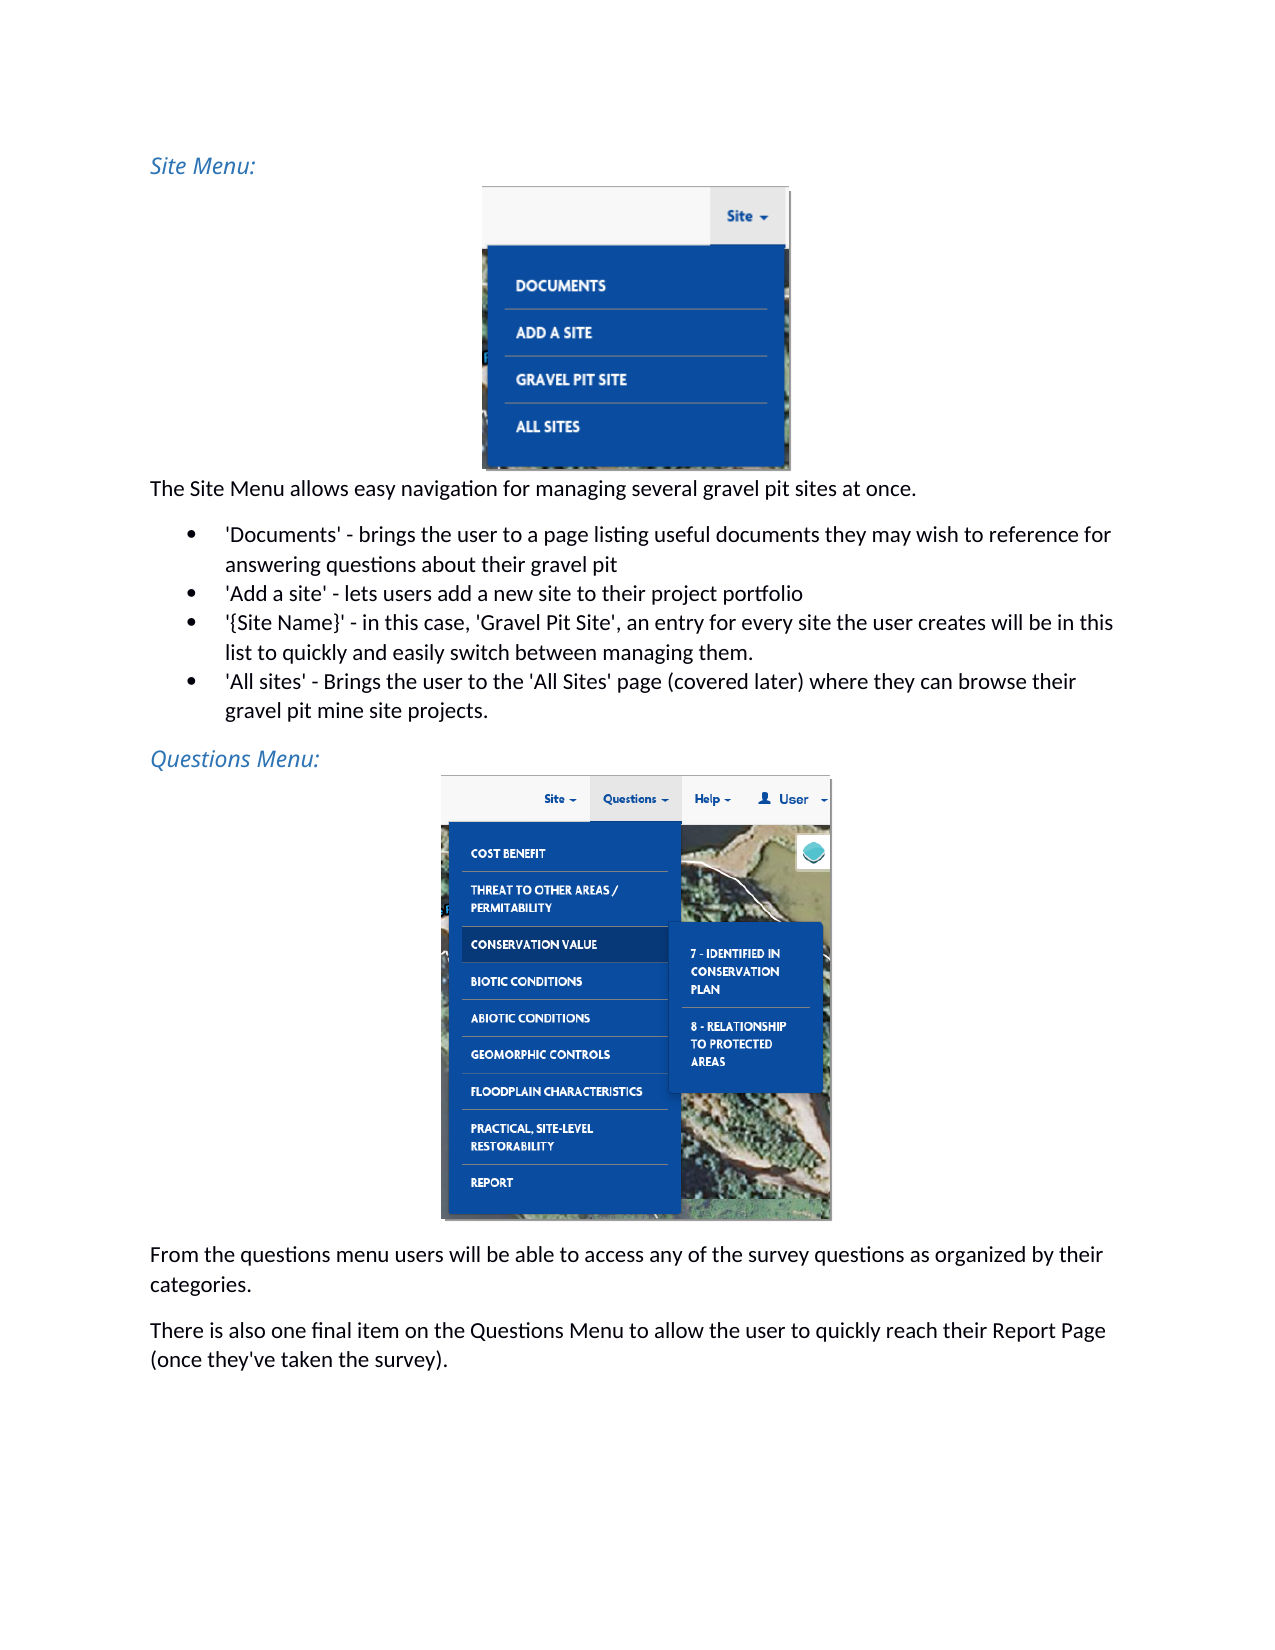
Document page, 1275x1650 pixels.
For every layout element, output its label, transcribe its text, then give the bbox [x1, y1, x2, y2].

text There is also one final item on the Questions Menu to allow the user to quickly reach their Report Page (once they've taken the survey). [150, 1316, 1125, 1373]
list '{Site Name}' - in this case, 'Gravel Pit Site', an entry for every site the user creates will be in this list to quickly and easily switch between managing them. [187, 608, 1125, 666]
text The Site Menu allows easy navigation for managing several gravel pit sites at once. [150, 474, 1125, 502]
subtitle Questions Menu: [150, 743, 1125, 774]
list 'Documents' - brings the user to a page listing useful documents they may wish to reference for answering questions about their gravel pit [187, 520, 1125, 578]
text From the questions menu users will be able to access any of the survey questions as organized by their categories. [150, 1241, 1125, 1298]
list 'Add a site' - lets users add a new site to their project portfolio [187, 579, 1125, 607]
list 'All sites' - Brings the user to the 'All Sites' page (covered later) where they can browse their gravel pit mine site projects. [187, 667, 1125, 724]
subtitle Site Menu: [150, 150, 1125, 181]
picture [441, 775, 830, 1219]
picture [482, 186, 789, 469]
